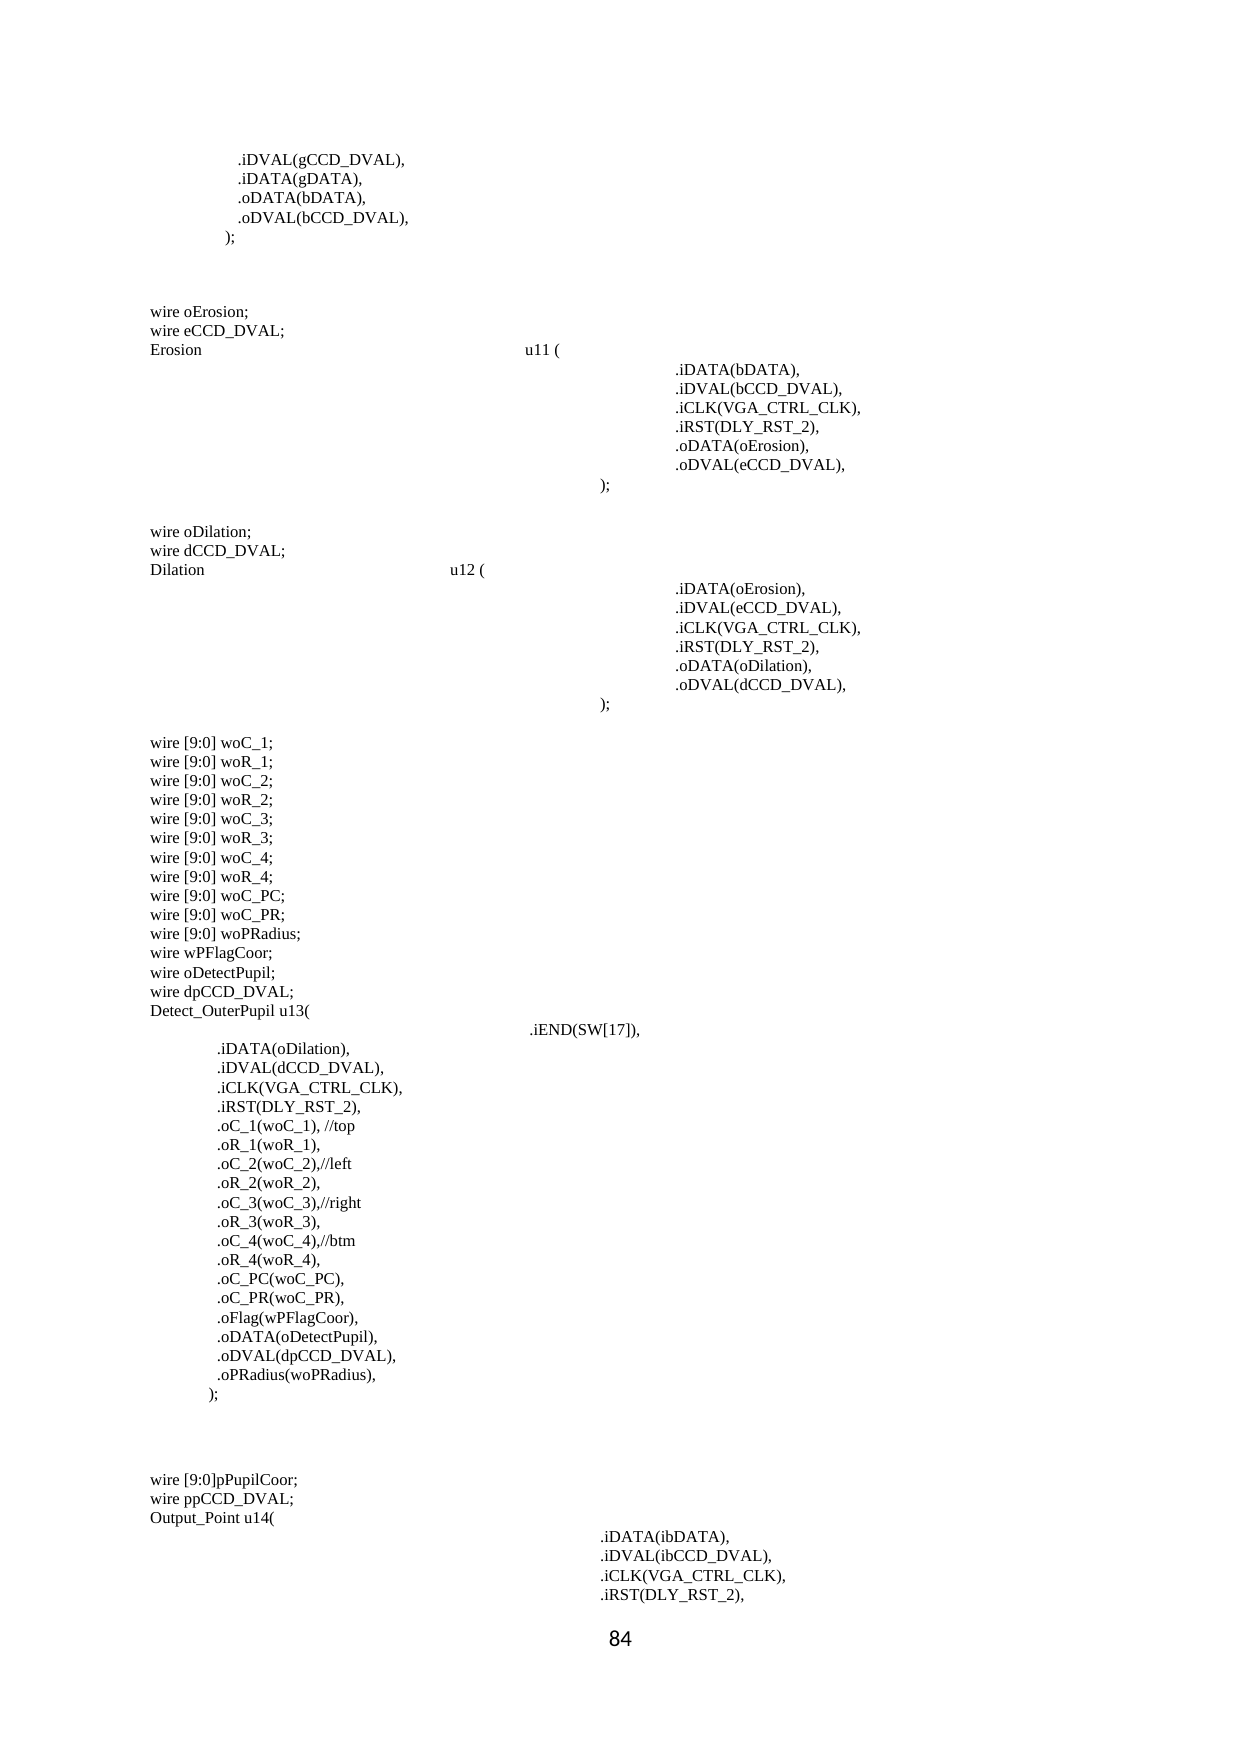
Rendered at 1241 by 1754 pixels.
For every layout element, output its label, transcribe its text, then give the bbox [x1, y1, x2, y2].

text wire dpCCD_DVAL; [150, 982, 1090, 1001]
text ); [150, 694, 1090, 713]
text .iDATA(gDATA), [150, 169, 1090, 188]
text .iRST(DLY_RST_2), [150, 417, 1090, 436]
text wire [9:0] woC_PC; [150, 886, 1090, 905]
text .iDATA(oErosion), [150, 579, 1090, 598]
text .iDVAL(eCCD_DVAL), [150, 598, 1090, 617]
text wire dCCD_DVAL; [150, 541, 1090, 560]
text ); [150, 227, 1090, 246]
text .oDVAL(dpCCD_DVAL), [150, 1346, 1090, 1365]
text .oDATA(oDilation), [150, 656, 1090, 675]
text .oC_2(woC_2),//left [150, 1154, 1090, 1173]
text wire ppCCD_DVAL; [150, 1489, 1090, 1508]
text wire [9:0] woR_3; [150, 828, 1090, 847]
text wire [9:0] woC_1; [150, 732, 1090, 752]
text .iCLK(VGA_CTRL_CLK), [150, 617, 1090, 637]
text .oFlag(wPFlagCoor), [150, 1307, 1090, 1327]
text .iDVAL(ibCCD_DVAL), [150, 1546, 1090, 1565]
text wire oDilation; [150, 522, 1090, 541]
text .oDVAL(bCCD_DVAL), [150, 207, 1090, 227]
text .iCLK(VGA_CTRL_CLK), [150, 398, 1090, 417]
text .iDVAL(bCCD_DVAL), [150, 378, 1090, 398]
text .oR_2(woR_2), [150, 1173, 1090, 1192]
text .oPRadius(woPRadius), [150, 1365, 1090, 1384]
text wire oDetectPupil; [150, 962, 1090, 982]
text Output_Point u14( [150, 1508, 1090, 1527]
text .oDATA(bDATA), [150, 188, 1090, 207]
text Detect_OuterPupil u13( [150, 1001, 1090, 1020]
text wire [9:0] woR_2; [150, 790, 1090, 809]
text .iEND(SW[17]), [150, 1020, 1090, 1039]
text .oR_1(woR_1), [150, 1135, 1090, 1154]
text .oDATA(oErosion), [150, 436, 1090, 455]
text .iRST(DLY_RST_2), [150, 1097, 1090, 1116]
text wire [9:0] woC_3; [150, 809, 1090, 828]
text .iDVAL(gCCD_DVAL), [150, 150, 1090, 169]
text wire [9:0] woC_4; [150, 847, 1090, 867]
text .iCLK(VGA_CTRL_CLK), [150, 1077, 1090, 1097]
text .oC_1(woC_1), //top [150, 1116, 1090, 1135]
text wire [9:0] woC_PR; [150, 905, 1090, 924]
text Dilation u12 ( [150, 560, 1090, 579]
text wire eCCD_DVAL; [150, 321, 1090, 340]
text ); [150, 1384, 1090, 1403]
text .iCLK(VGA_CTRL_CLK), [150, 1565, 1090, 1584]
text .oR_3(woR_3), [150, 1212, 1090, 1231]
text .iDATA(oDilation), [150, 1039, 1090, 1058]
text .oC_4(woC_4),//btm [150, 1231, 1090, 1250]
text .iDATA(ibDATA), [150, 1527, 1090, 1546]
text .iRST(DLY_RST_2), [150, 637, 1090, 656]
text wire [9:0] woC_2; [150, 771, 1090, 790]
text wire [9:0] woR_4; [150, 867, 1090, 886]
text .oDATA(oDetectPupil), [150, 1327, 1090, 1346]
text .oDVAL(eCCD_DVAL), [150, 455, 1090, 474]
text .oC_PC(woC_PC), [150, 1269, 1090, 1288]
text .iDATA(bDATA), [150, 359, 1090, 378]
text .iRST(DLY_RST_2), [150, 1584, 1090, 1604]
text wire [9:0] woR_1; [150, 752, 1090, 771]
text .oC_PR(woC_PR), [150, 1288, 1090, 1307]
text wire [9:0] woPRadius; [150, 924, 1090, 943]
text ); [150, 474, 1090, 493]
text .oDVAL(dCCD_DVAL), [150, 675, 1090, 694]
text wire [9:0]pPupilCoor; [150, 1469, 1090, 1489]
text .iDVAL(dCCD_DVAL), [150, 1058, 1090, 1077]
text wire oErosion; [150, 302, 1090, 321]
text .oR_4(woR_4), [150, 1250, 1090, 1269]
text wire wPFlagCoor; [150, 943, 1090, 962]
text .oC_3(woC_3),//right [150, 1192, 1090, 1212]
text Erosion u11 ( [150, 340, 1090, 359]
